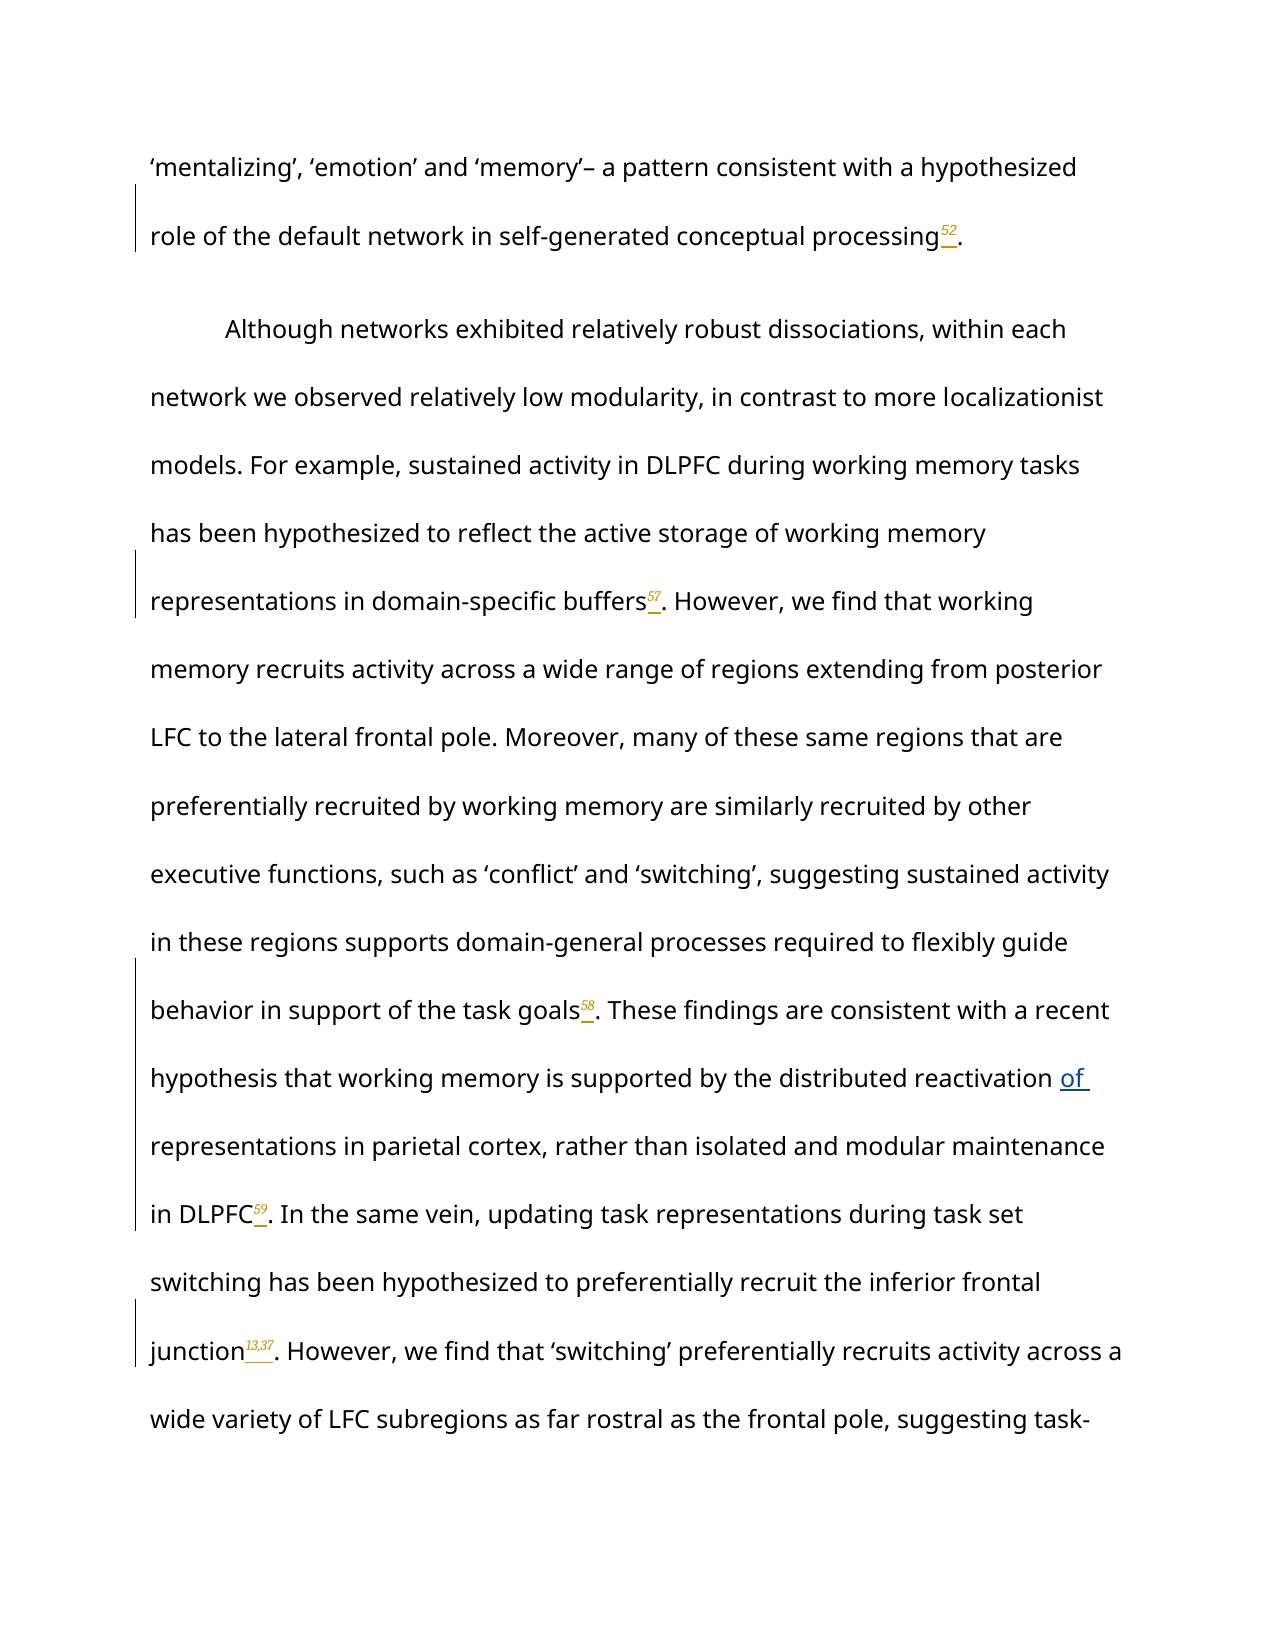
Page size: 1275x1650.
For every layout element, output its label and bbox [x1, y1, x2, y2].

text [150, 150, 1125, 252]
text [150, 311, 1125, 1435]
